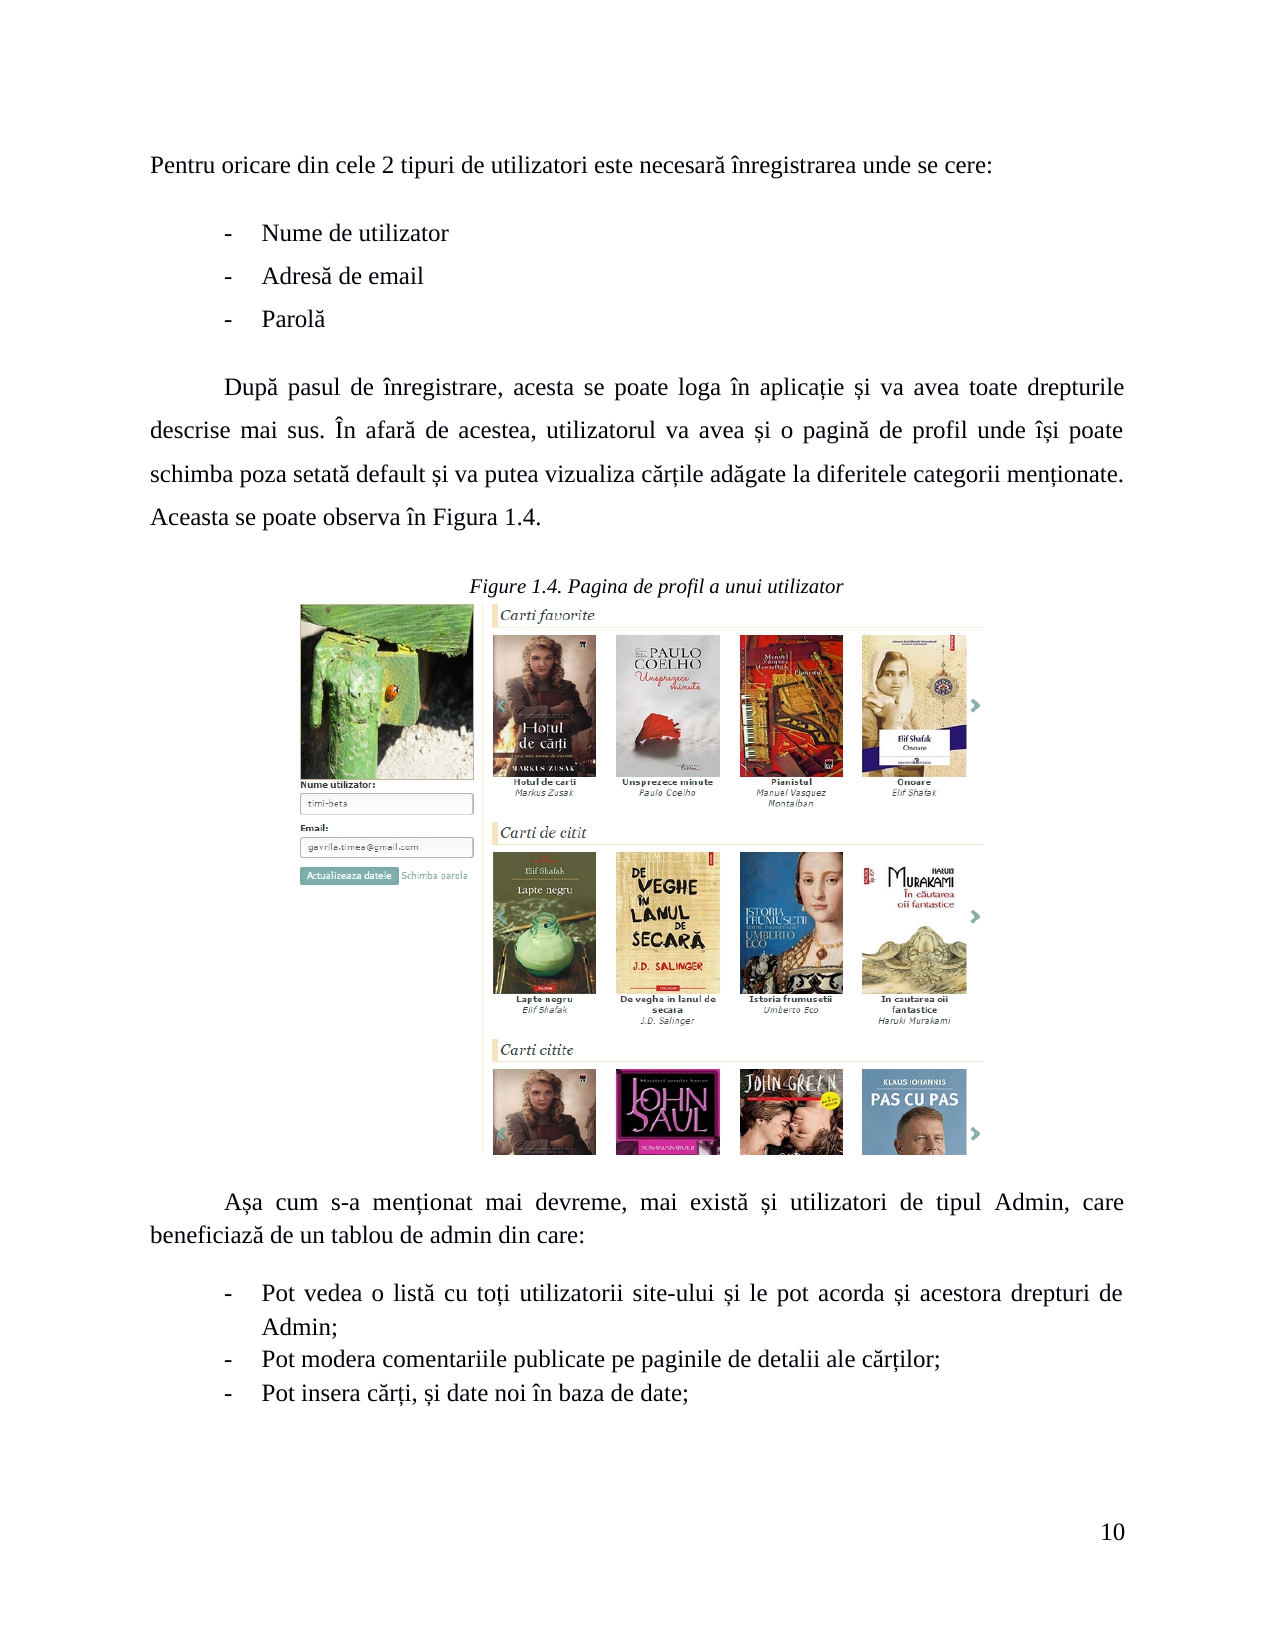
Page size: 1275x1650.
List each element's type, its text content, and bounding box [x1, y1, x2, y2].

list Adresă de email [224, 261, 1125, 290]
text După pasul de înregistrare, acesta se poate loga în aplicație și va avea toate drepturile descrise mai sus. În afară de acestea, utilizatorul va avea și o pagină de profil unde își poate schimba poza setată default și va putea vizualiza cărțile adăgate la diferitele categorii menționate. Aceasta se poate observa în Figura 1.4. [150, 372, 1125, 531]
list Pot modera comentariile publicate pe paginile de detalii ale cărților; [224, 1344, 1125, 1373]
text Pentru oricare din cele 2 tipuri de utilizatori este necesară înregistrarea unde se cere: [150, 150, 1125, 179]
picture [168, 598, 1144, 1155]
list Pot vedea o listă cu toți utilizatorii site-ului și le pot acorda și acestora drepturi de Admin; [224, 1278, 1125, 1340]
list Pot insera cărți, și date noi în baza de date; [224, 1378, 1125, 1406]
list Nume de utilizator [224, 218, 1125, 247]
list Parolă [224, 304, 1125, 333]
